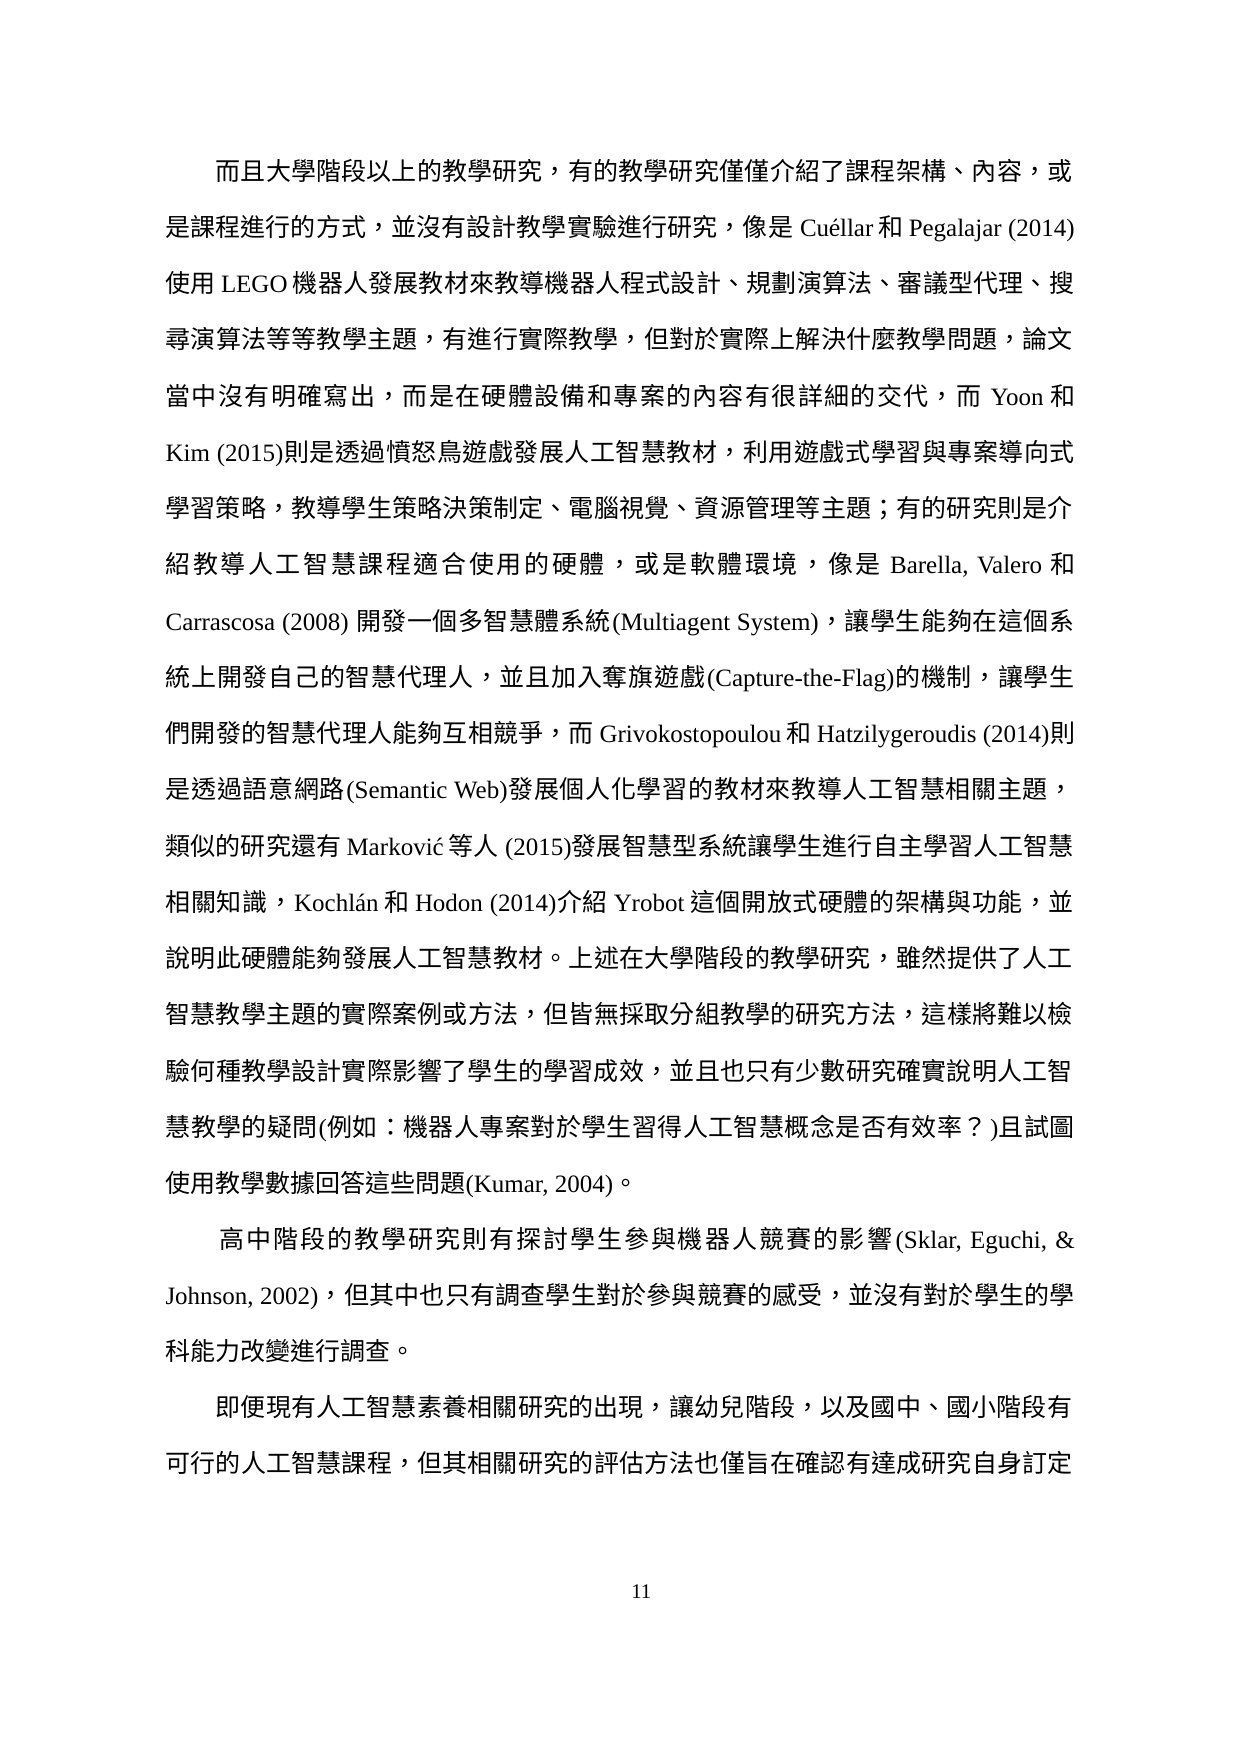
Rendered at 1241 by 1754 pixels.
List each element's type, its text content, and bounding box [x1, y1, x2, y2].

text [165, 1387, 1075, 1481]
text 而且大學階段以上的教學研究，有的教學研究僅僅介紹了課程架構、內容，或是課程進行的方式，並沒有設計教學實驗進行研究，像是Cuéllar和Pegalajar (2014)使用LEGO機器人發展教材來教導機器人程式設計、規劃演算法、審議型代理、搜尋演算法等等教學主題，有進行實際教學，但對於實際上解決什麼教學問題，論文當中沒有明確寫出，而是在硬體設備和專案的內容有很詳細的交代，而Yoon和Kim (2015)則是透過憤怒鳥遊戲發展人工智慧教材，利用遊戲式學習與專案導向式學習策略，教導學生策略決策制定、電腦視覺、資源管理等主題；有的研究則是介紹教導人工智慧課程適合使用的硬體，或是軟體環境，像是Barella, Valero和 Carrascosa (2008) 開發一個多智慧體系統(Multiagent System)，讓學生能夠在這個系統上開發自己的智慧代理人，並且加入奪旗遊戲(Capture-the-Flag)的機制，讓學生們開發的智慧代理人能夠互相競爭，而Grivokostopoulou和Hatzilygeroudis (2014)則是透過語意網路(Semantic Web)發展個人化學習的教材來教導人工智慧相關主題，類似的研究還有Marković等人 (2015)發展智慧型系統讓學生進行自主學習人工智慧相關知識，Kochlán和Hodon (2014)介紹Yrobot這個開放式硬體的架構與功能，並說明此硬體能夠發展人工智慧教材。上述在大學階段的教學研究，雖然提供了人工智慧教學主題的實際案例或方法，但皆無採取分組教學的研究方法，這樣將難以檢驗何種教學設計實際影響了學生的學習成效，並且也只有少數研究確實說明人工智慧教學的疑問(例如：機器人專案對於學生習得人工智慧概念是否有效率？)且試圖使用教學數據回答這些問題(Kumar, 2004)。 [165, 151, 1075, 1201]
text 高中階段的教學研究則有探討學生參與機器人競賽的影響(Sklar, Eguchi, & Johnson, 2002)，但其中也只有調查學生對於參與競賽的感受，並沒有對於學生的學科能力改變進行調查。 [165, 1219, 1075, 1369]
